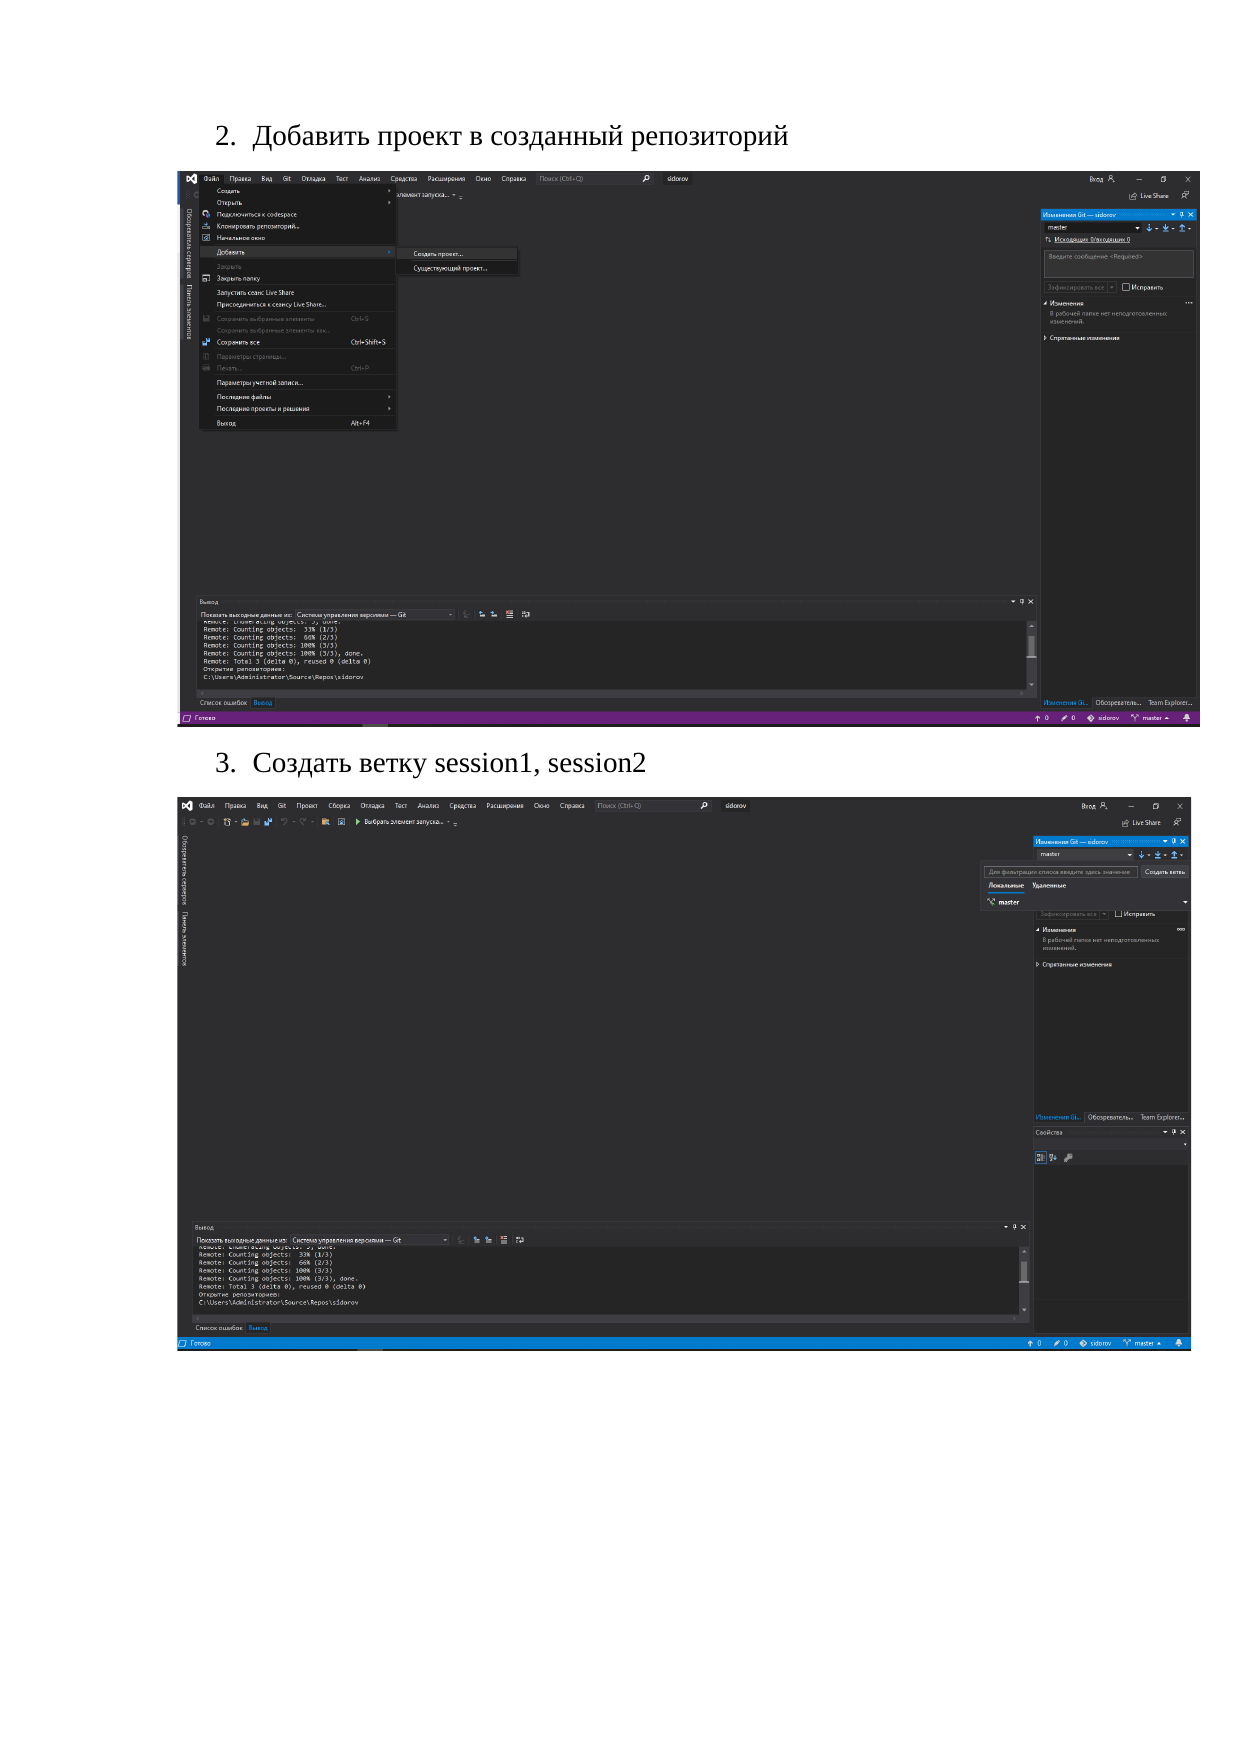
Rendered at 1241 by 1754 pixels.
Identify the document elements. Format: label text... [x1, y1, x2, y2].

list Создать ветку session1, session2 [215, 745, 1152, 778]
picture [177, 797, 1192, 1351]
picture [177, 171, 1200, 727]
list Добавить проект в созданный репозиторий [215, 118, 1152, 152]
